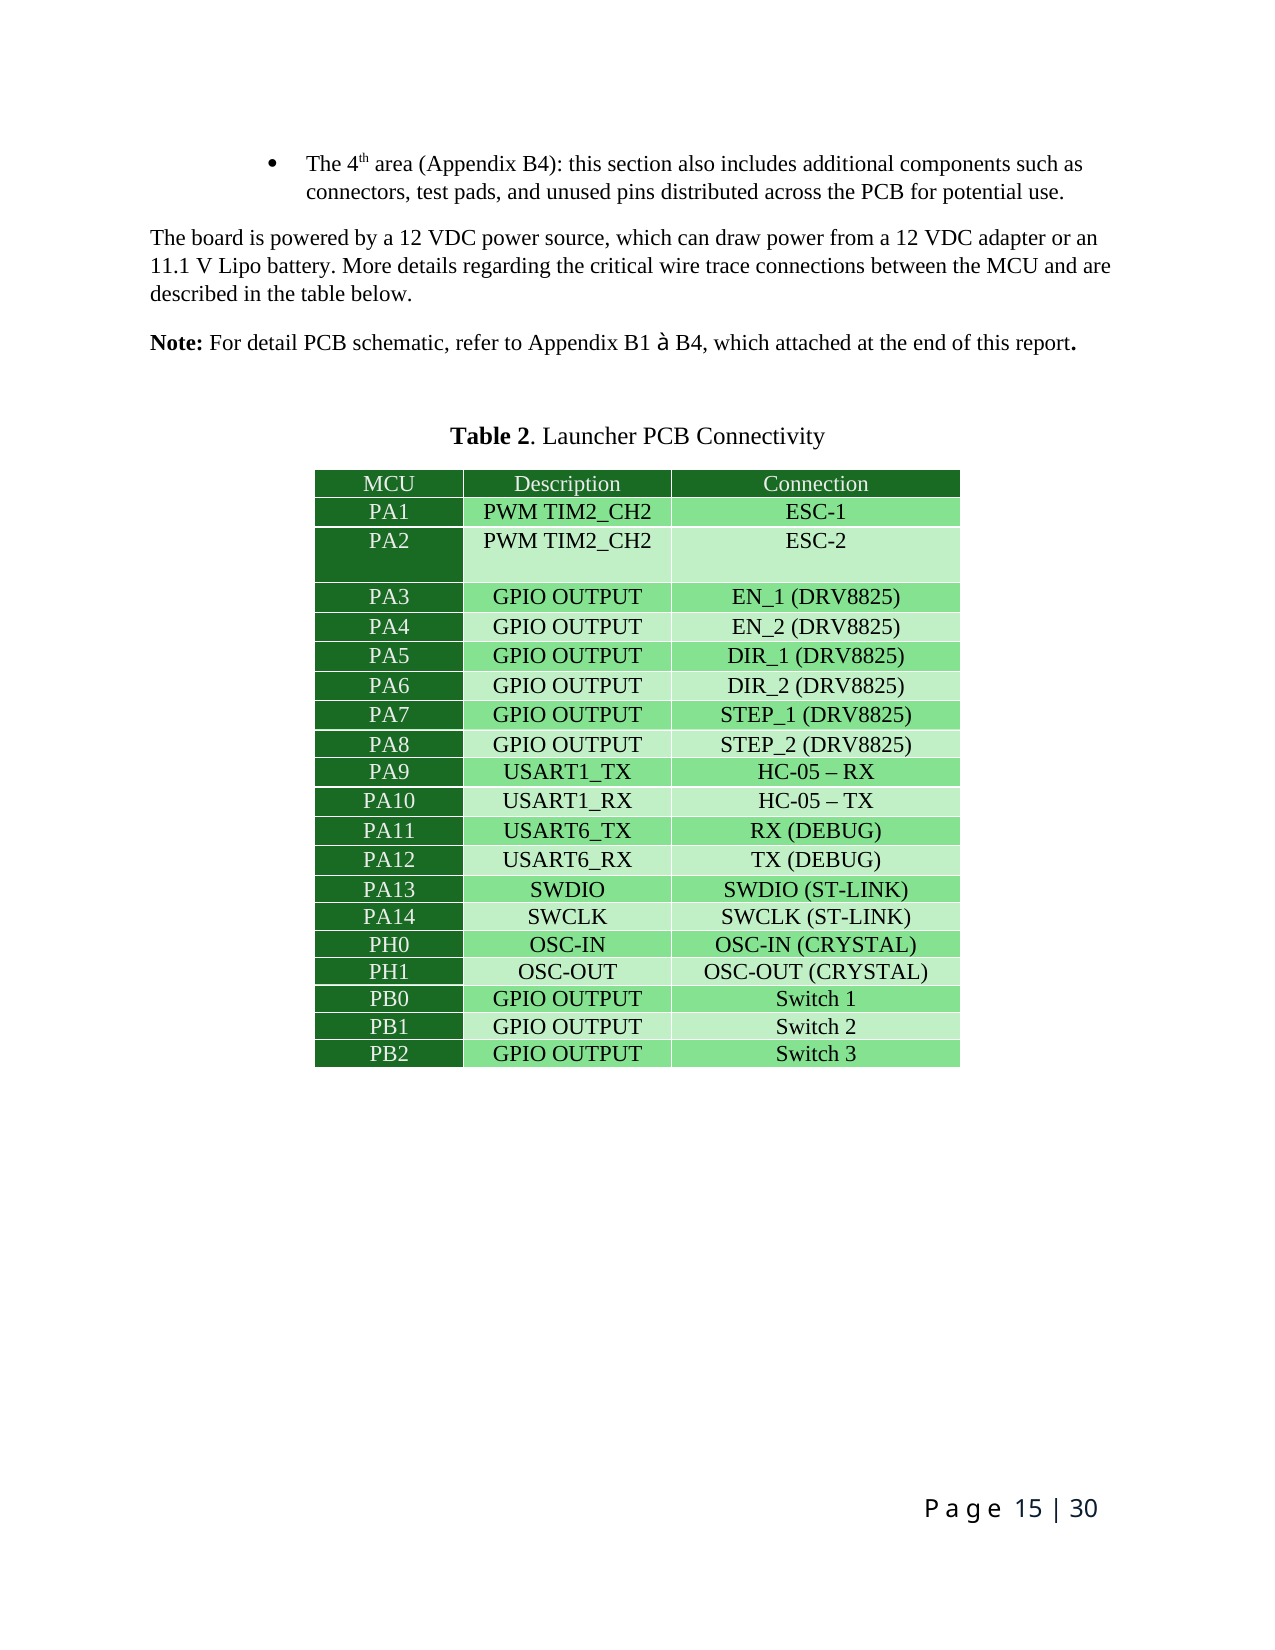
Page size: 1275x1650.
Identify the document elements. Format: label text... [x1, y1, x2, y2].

table_cell SWDIO (ST-LINK) [672, 876, 960, 902]
table_header Description [464, 470, 671, 497]
table_cell Switch 1 [672, 986, 960, 1012]
table_cell PWM TIM2_CH2 [464, 528, 671, 582]
table_cell Switch 3 [672, 1040, 960, 1067]
table_cell PH0 [315, 931, 463, 957]
table_cell PB2 [315, 1040, 463, 1067]
table_cell SWCLK [464, 903, 671, 930]
table_header MCU [315, 470, 463, 497]
table_cell PA4 [315, 613, 463, 641]
table_cell DIR_2 (DRV8825) [672, 672, 960, 700]
list The 4th area (Appendix B4): this section also includes additional components such as connectors, test pads, and unused pins distributed across the PCB for potential use. [268, 150, 1125, 205]
table_cell PA9 [315, 758, 463, 786]
table_cell SWDIO [464, 876, 671, 902]
table_cell PWM TIM2_CH2 [464, 498, 671, 526]
table_cell USART6_TX [464, 817, 671, 845]
table_cell HC-05 – TX [672, 788, 960, 816]
table_cell ESC-1 [672, 498, 960, 526]
table_cell GPIO OUTPUT [464, 986, 671, 1012]
table_cell Switch 2 [672, 1013, 960, 1039]
table_cell OSC-IN (CRYSTAL) [672, 931, 960, 957]
text The board is powered by a 12 VDC power source, which can draw power from a 12 VDC adapter or an 11.1 V Lipo battery. More details regarding the critical wire trace connections between the MCU and are described in the table below. [150, 223, 1125, 307]
table_cell USART6_RX [464, 846, 671, 875]
table_cell SWCLK (ST-LINK) [672, 903, 960, 930]
table_cell PA6 [315, 672, 463, 700]
table_cell PB1 [315, 1013, 463, 1039]
table_cell EN_1 (DRV8825) [672, 583, 960, 612]
table_cell PA14 [315, 903, 463, 930]
table_cell GPIO OUTPUT [464, 613, 671, 641]
table_cell HC-05 – RX [672, 758, 960, 786]
table_cell PA10 [315, 788, 463, 816]
table_cell OSC-IN [464, 931, 671, 957]
table_header Connection [672, 470, 960, 497]
table_cell GPIO OUTPUT [464, 642, 671, 671]
table_cell GPIO OUTPUT [464, 701, 671, 729]
table_cell GPIO OUTPUT [464, 731, 671, 757]
text Table 2. Launcher PCB Connectivity [150, 421, 1125, 450]
table_cell GPIO OUTPUT [464, 672, 671, 700]
table_cell PA5 [315, 642, 463, 671]
table_cell GPIO OUTPUT [464, 1013, 671, 1039]
table_cell OSC-OUT [464, 958, 671, 984]
table_cell OSC-OUT (CRYSTAL) [672, 958, 960, 984]
table_cell PA2 [315, 528, 463, 582]
table_cell ESC-2 [672, 528, 960, 582]
table_cell DIR_1 (DRV8825) [672, 642, 960, 671]
table_cell PA3 [315, 583, 463, 612]
table_cell PB0 [315, 986, 463, 1012]
table_cell PA11 [315, 817, 463, 845]
table_cell PA1 [315, 498, 463, 526]
table_cell PA13 [315, 876, 463, 902]
table_cell GPIO OUTPUT [464, 1040, 671, 1067]
text Note: For detail PCB schematic, refer to Appendix B1 à B4, which attached at the end of this report. [150, 326, 1125, 357]
table_cell PA8 [315, 731, 463, 757]
table_cell STEP_1 (DRV8825) [672, 701, 960, 729]
table_cell TX (DEBUG) [672, 846, 960, 875]
table_cell RX (DEBUG) [672, 817, 960, 845]
table_cell GPIO OUTPUT [464, 583, 671, 612]
table_cell USART1_TX [464, 758, 671, 786]
table_cell PH1 [315, 958, 463, 984]
table_cell STEP_2 (DRV8825) [672, 731, 960, 757]
table_cell PA7 [315, 701, 463, 729]
table_cell PA12 [315, 846, 463, 875]
table_cell EN_2 (DRV8825) [672, 613, 960, 641]
table_cell USART1_RX [464, 788, 671, 816]
